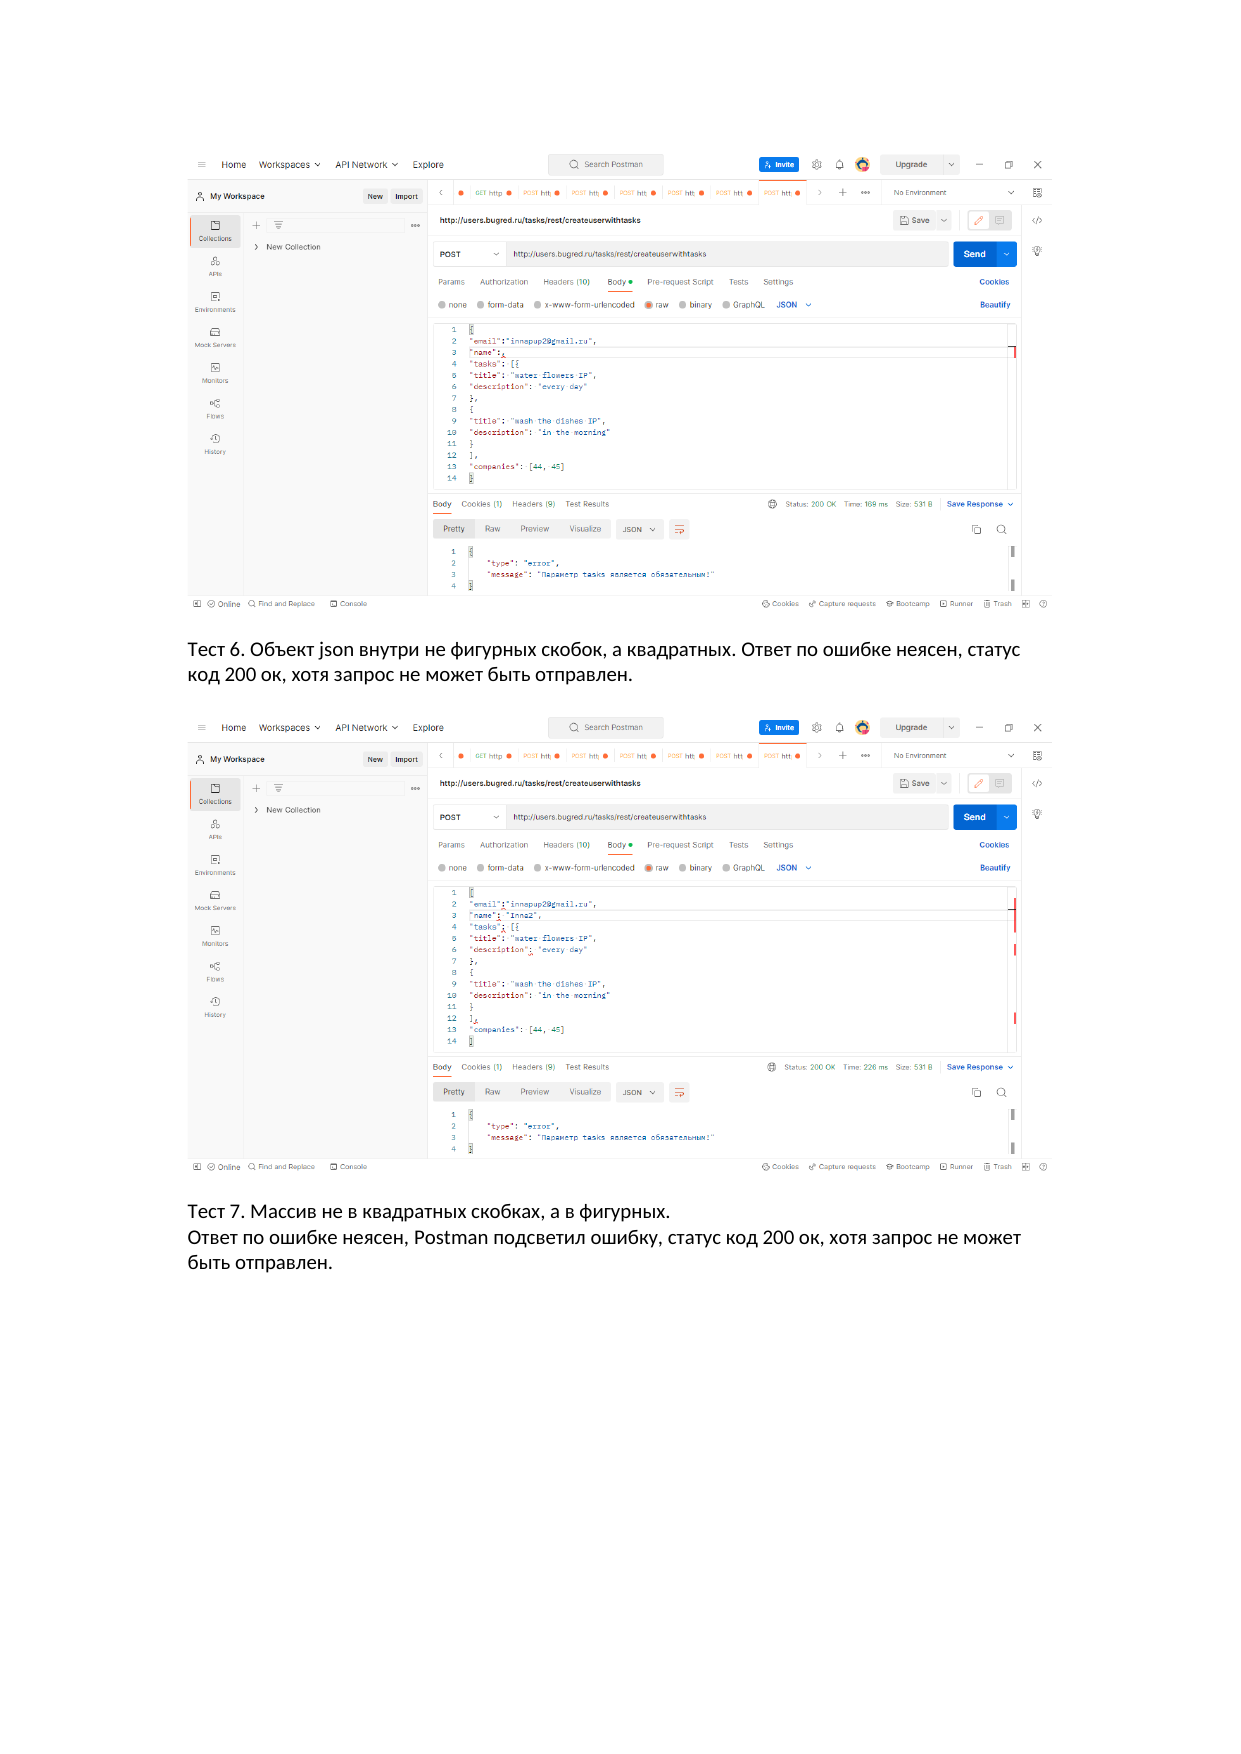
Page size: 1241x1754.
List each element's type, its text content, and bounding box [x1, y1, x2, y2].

text Тест 7. Массив не в квадратных скобках, а в фигурных. [187, 1198, 1053, 1224]
text Тест 6. Объект json внутри не фигурных скобок, а квадратных. Ответ по ошибке неясен, статус код 200 ок, хотя запрос не может быть отправлен. [187, 636, 1053, 687]
picture [187, 150, 1052, 611]
picture [187, 712, 1052, 1174]
text Ответ по ошибке неясен, Postman подсветил ошибку, статус код 200 ок, хотя запрос не может быть отправлен. [187, 1224, 1053, 1275]
